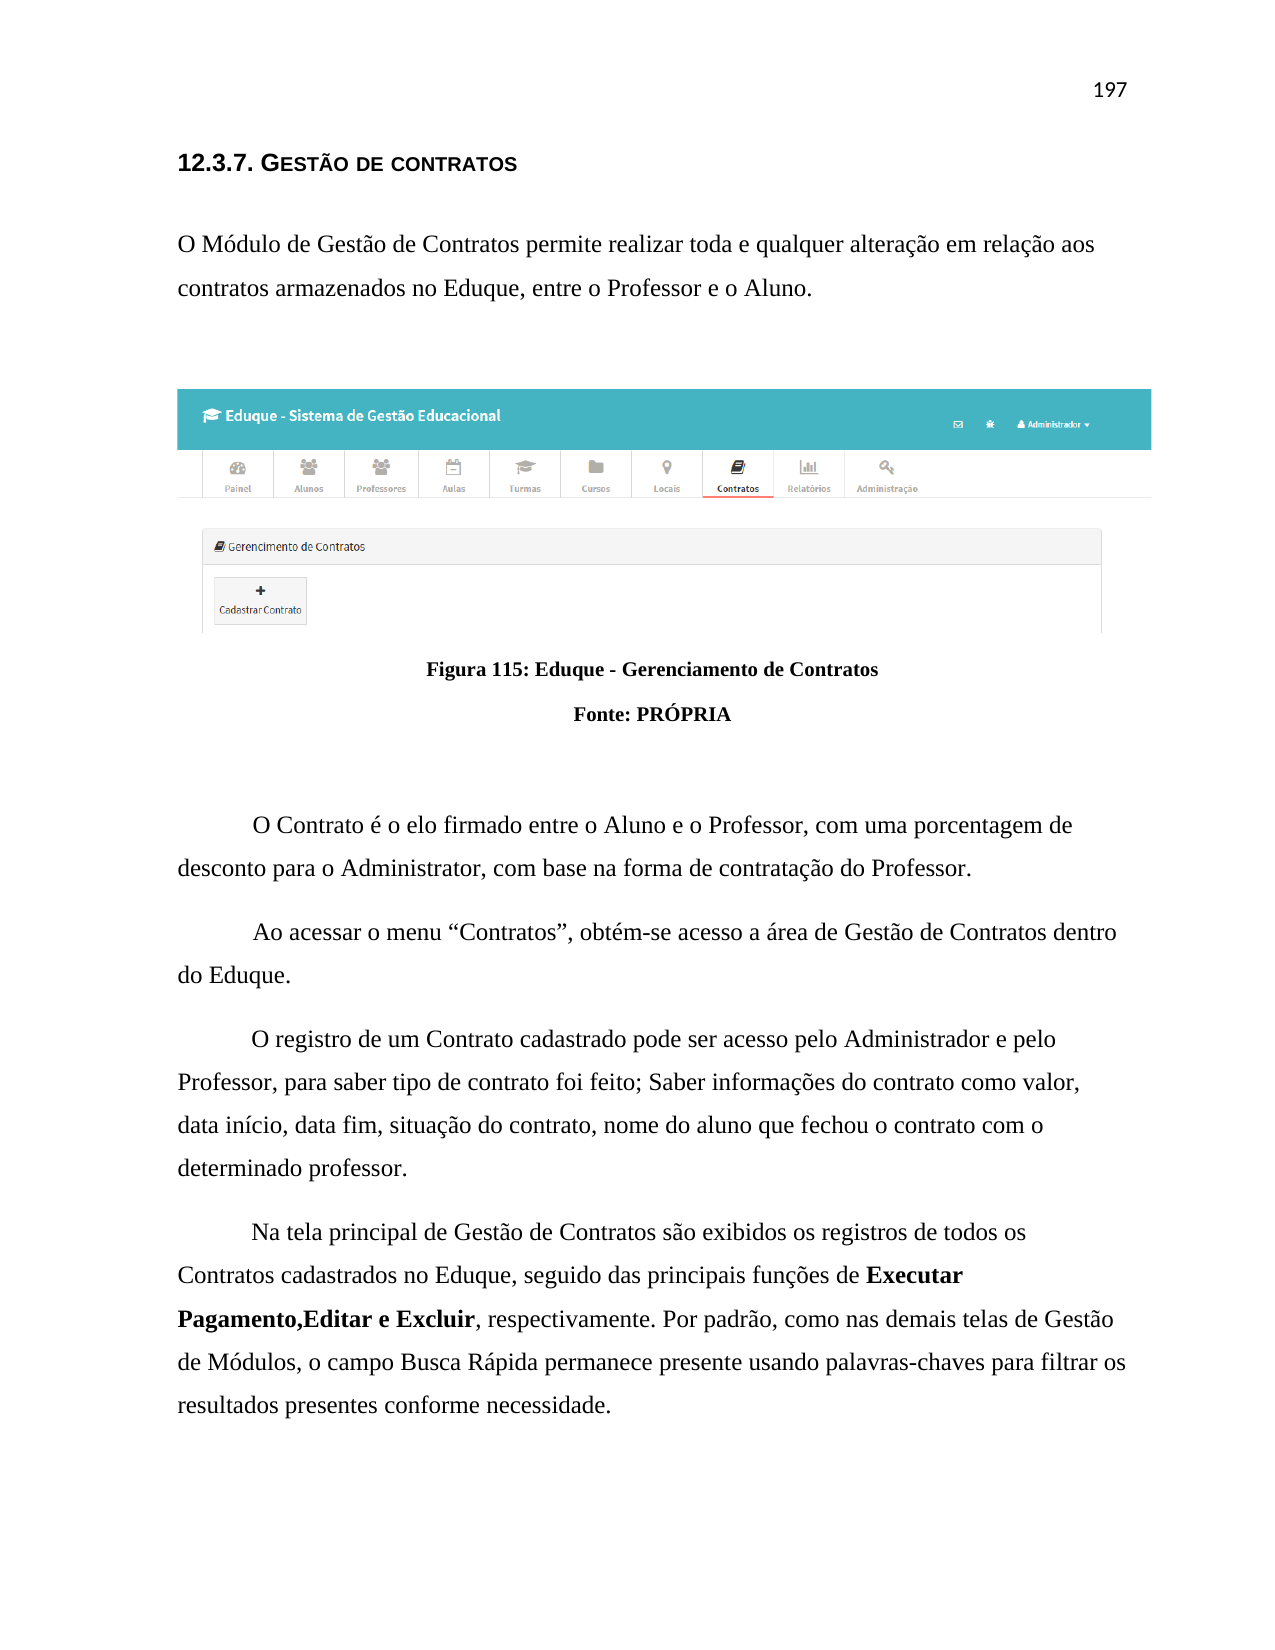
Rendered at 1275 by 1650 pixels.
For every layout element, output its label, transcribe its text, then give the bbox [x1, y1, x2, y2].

text Na tela principal de Gestão de Contratos são exibidos os registros de todos os Contratos cadastrados no Eduque, seguido das principais funções de Executar Pagamento,Editar e Excluir, respectivamente. Por padrão, como nas demais telas de Gestão de Módulos, o campo Busca Rápida permanece presente usando palavras-chaves para filtrar os resultados presentes conforme necessidade. [177, 1217, 1127, 1419]
text Ao acessar o menu “Contratos”, obtém-se acesso a área de Gestão de Contratos dentro do Eduque. [177, 917, 1127, 989]
subtitle 12.3.7. Gestão de contratos [177, 148, 1127, 176]
text O Módulo de Gestão de Contratos permite realizar toda e qualquer alteração em relação aos contratos armazenados no Eduque, entre o Professor e o Aluno. [177, 229, 1127, 301]
text O Contrato é o elo firmado entre o Aluno e o Professor, com uma porcentagem de desconto para o Administrator, com base na forma de contratação do Professor. [177, 810, 1127, 882]
picture [177, 389, 1152, 633]
text Figura 115: Eduque - Gerenciamento de Contratos [177, 657, 1127, 681]
text Fonte: PRÓPRIA [177, 702, 1127, 726]
text O registro de um Contrato cadastrado pode ser acesso pelo Administrador e pelo Professor, para saber tipo de contrato foi feito; Saber informações do contrato como valor, data início, data fim, situação do contrato, nome do aluno que fechou o contrato com o determinado professor. [177, 1024, 1127, 1182]
